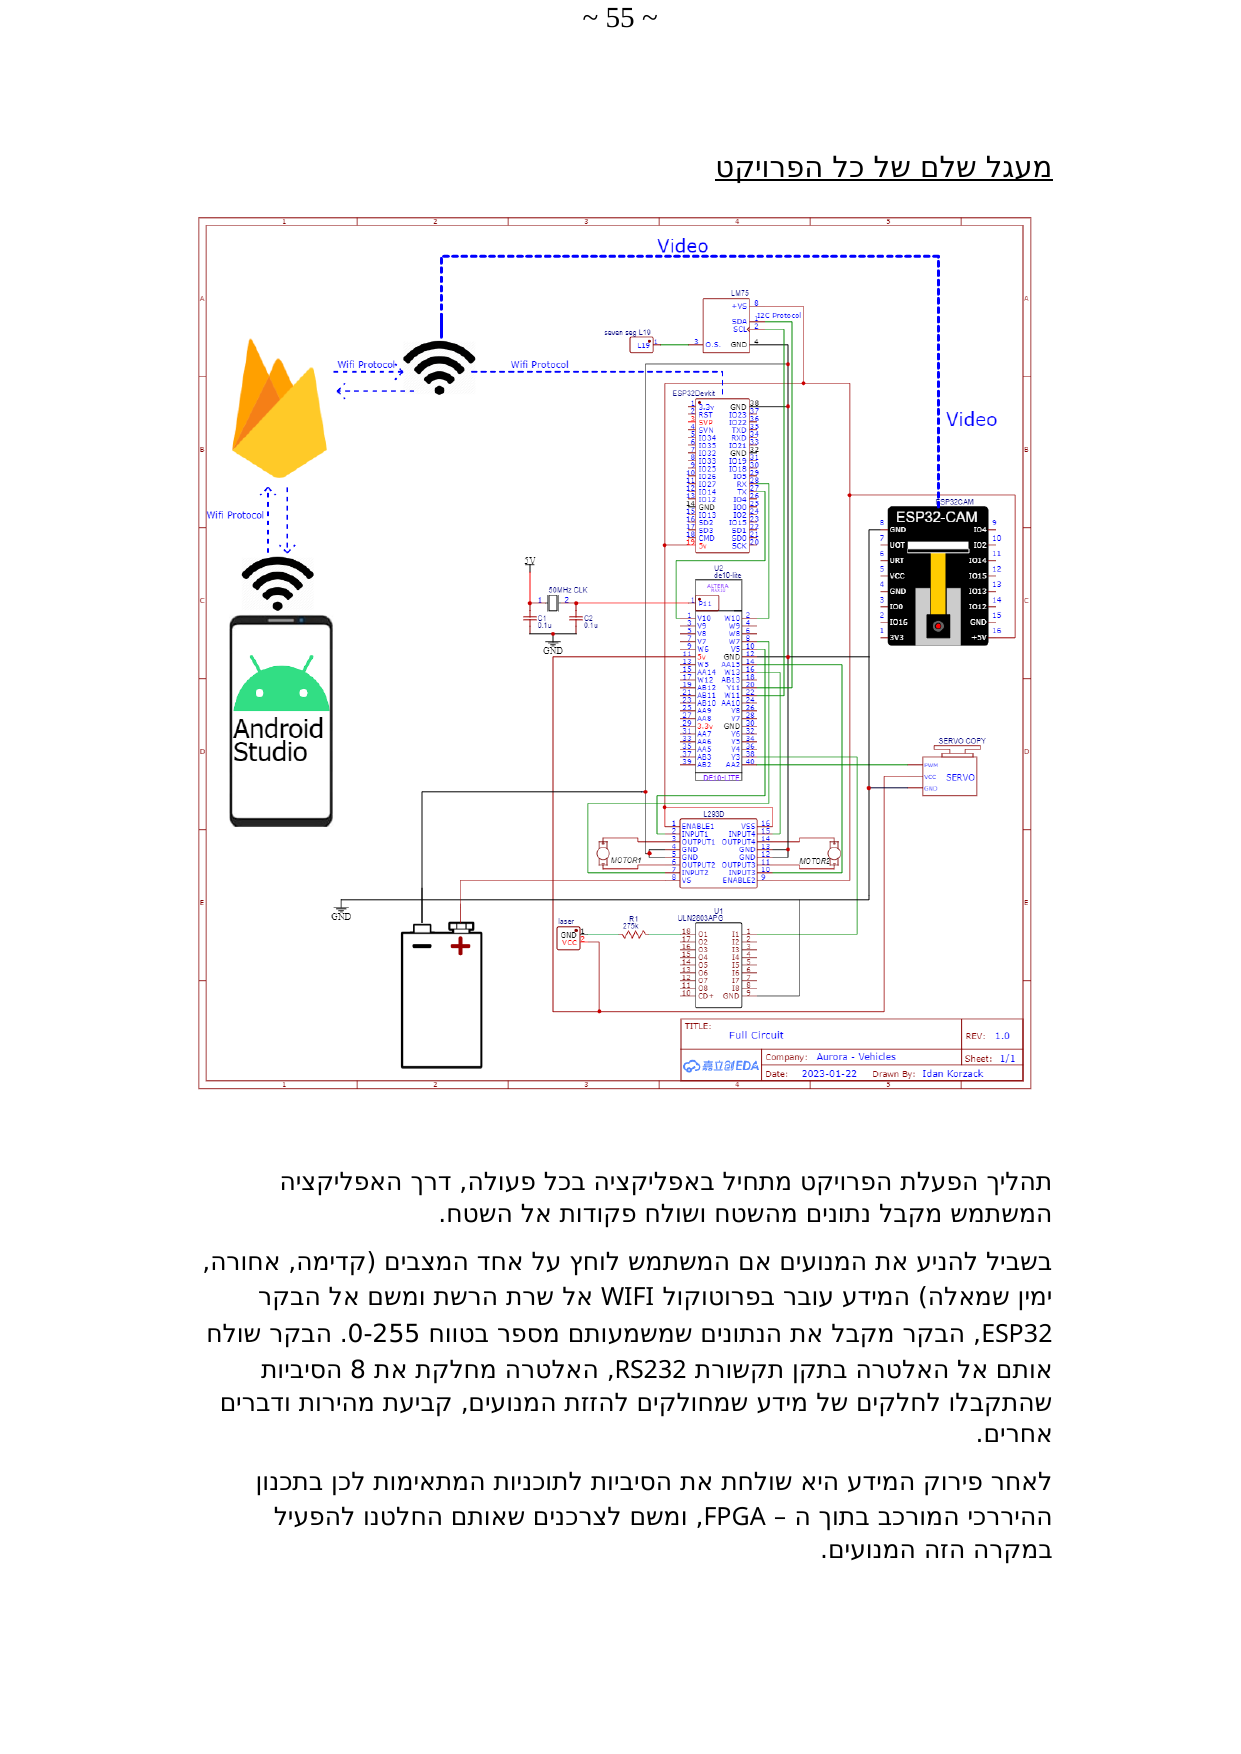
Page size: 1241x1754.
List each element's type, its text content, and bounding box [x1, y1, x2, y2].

subtitle מעגל שלם של כל הפרויקט [187, 150, 1053, 184]
text לאחר פירוק המידע היא שולחת את הסיביות לתוכניות המתאימות לכן בתכנון ההיררכי המורכב בתוך ה – FPGA, ומשם לצרכנים שאותם החלטנו להפעיל במקרה הזה המנועים. [187, 1468, 1053, 1564]
text תהליך הפעלת הפרויקט מתחיל באפליקציה בכל פעולה, דרך האפליקציה המשתמש מקבל נתונים מהשטח ושולח פקודות אל השטח. [187, 1167, 1053, 1228]
text בשביל להניע את המנועים אם המשתמש לוחץ על אחד המצבים (קדימה, אחורה, ימין שמאלה) המידע עובר בפרוטוקול WIFI אל שרת הרשת ומשם אל הבקר ESP32, הבקר מקבל את הנתונים שמשמעותם מספר בטווח 0-255. הבקר שולח אותם אל האלטרה בתקן תקשורת RS232, האלטרה מחלקת את 8 הסיביות שהתקבלו לחלקים של מידע שמחולקים להזזת המנועים, קביעת מהירות ודברים אחרים. [187, 1247, 1053, 1449]
picture [179, 210, 1038, 1096]
